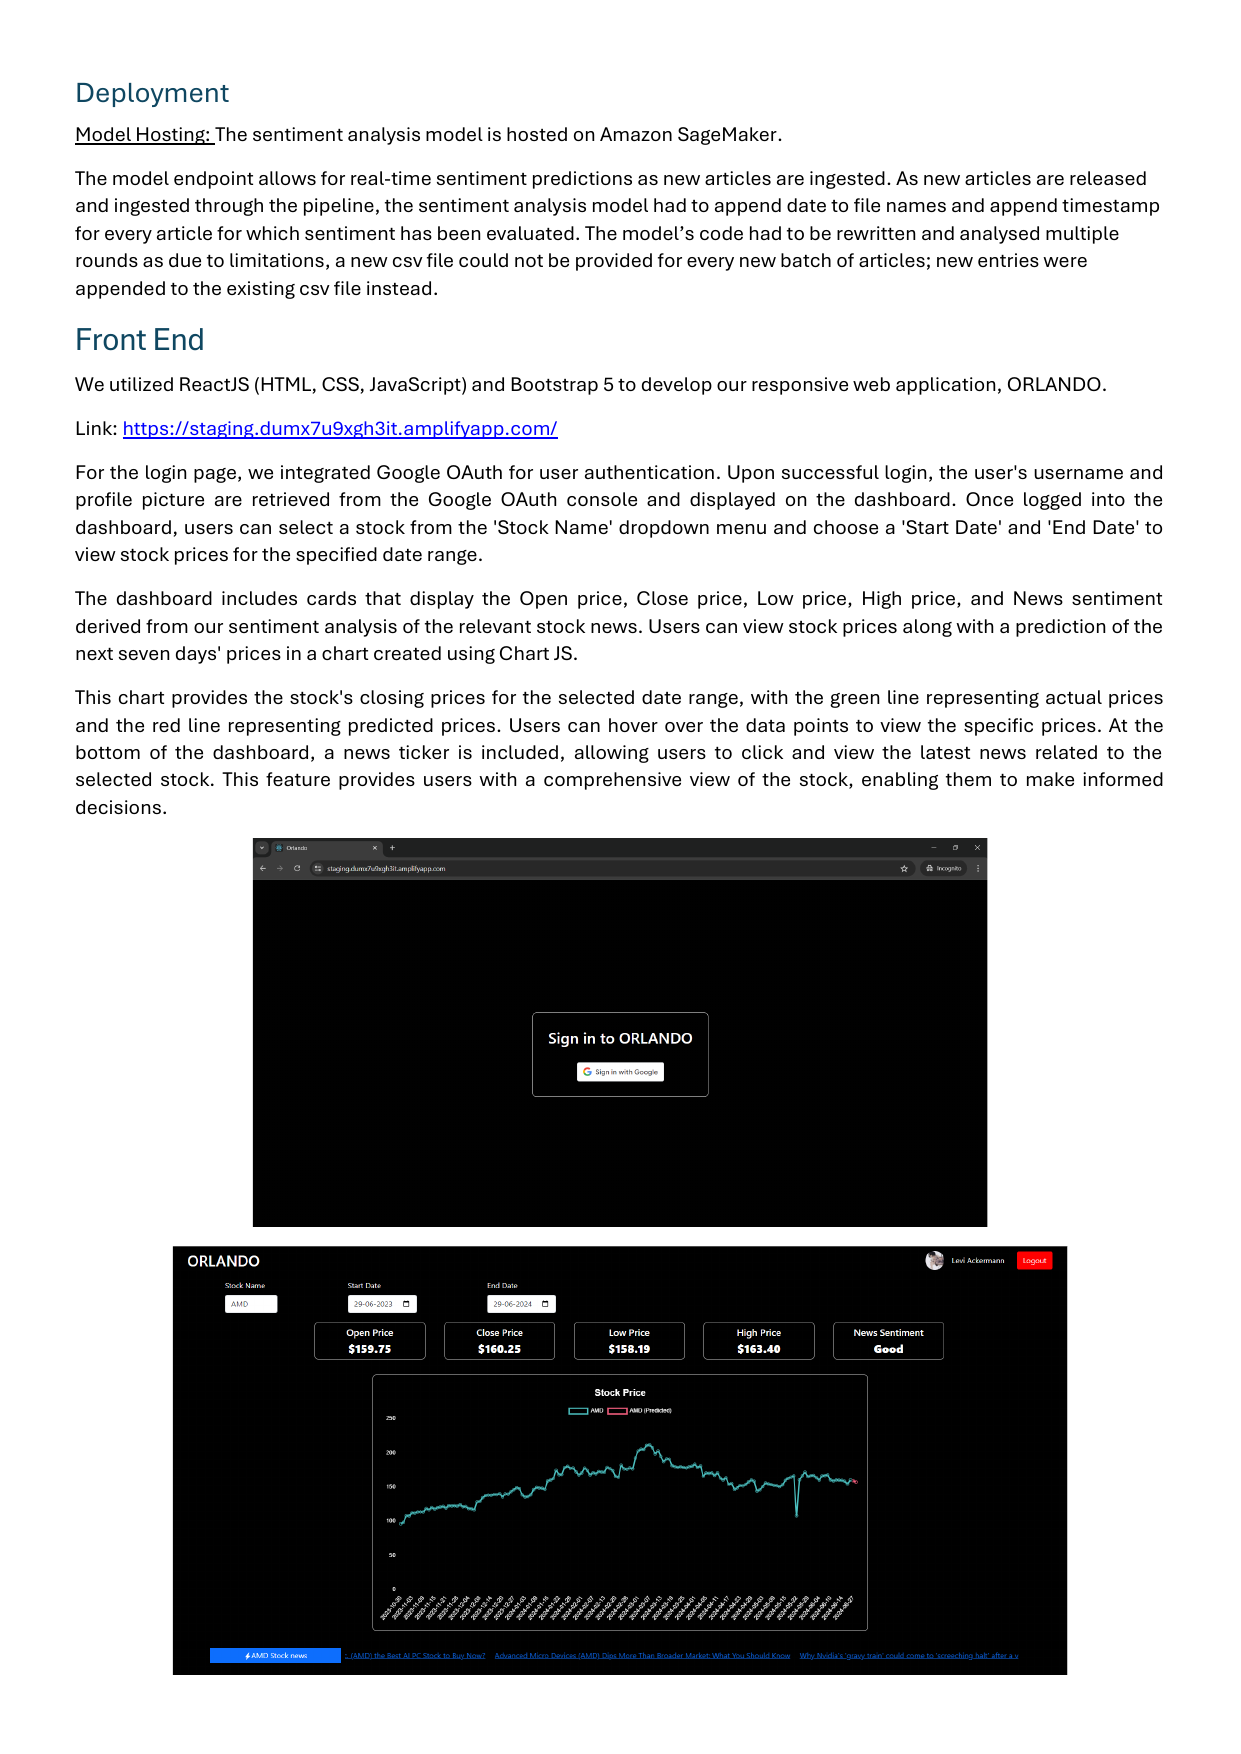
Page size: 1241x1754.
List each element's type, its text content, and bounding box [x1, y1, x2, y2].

text The dashboard includes cards that display the Open price, Close price, Low price, High price, and News sentiment derived from our sentiment analysis of the relevant stock news. Users can view stock prices along with a prediction of the next seven days' prices in a chart created using Chart JS. [75, 586, 1165, 666]
picture [172, 1246, 1068, 1675]
text We utilized ReactJS (HTML, CSS, JavaScript) and Bootstrap 5 to develop our responsive web application, ORLANDO. [75, 372, 1165, 397]
text The model endpoint allows for real-time sentiment predictions as new articles are ingested. As new articles are released and ingested through the pipeline, the sentiment analysis model had to append date to file names and append timestamp for every article for which sentiment has been evaluated. The model’s code had to be rewritten and analysed multiple rounds as due to limitations, a new csv file could not be provided for every new batch of articles; new entries were appended to the existing csv file instead. [75, 166, 1165, 301]
text Link: https://staging.dumx7u9xgh3it.amplifyapp.com/ [75, 416, 1165, 441]
text For the login page, we integrated Google OAuth for user authentication. Upon successful login, the user's username and profile picture are retrieved from the Google OAuth console and displayed on the dashboard. Once logged into the dashboard, users can select a stock from the 'Stock Name' dropdown menu and choose a 'Start Date' and 'End Date' to view stock prices for the specified date range. [75, 460, 1165, 567]
subtitle Front End [75, 319, 1165, 360]
text This chart provides the stock's closing prices for the selected date range, with the green line representing actual prices and the red line representing predicted prices. Users can hover over the data points to view the specific prices. At the bottom of the dashboard, a news ticker is included, allowing users to click and view the latest news related to the selected stock. This feature provides users with a comprehensive view of the stock, enabling them to make informed decisions. [75, 685, 1165, 820]
subtitle Deployment [75, 75, 1165, 111]
text Model Hosting: The sentiment analysis model is hosted on Amazon SageMaker. [75, 122, 1165, 147]
picture [252, 838, 988, 1227]
